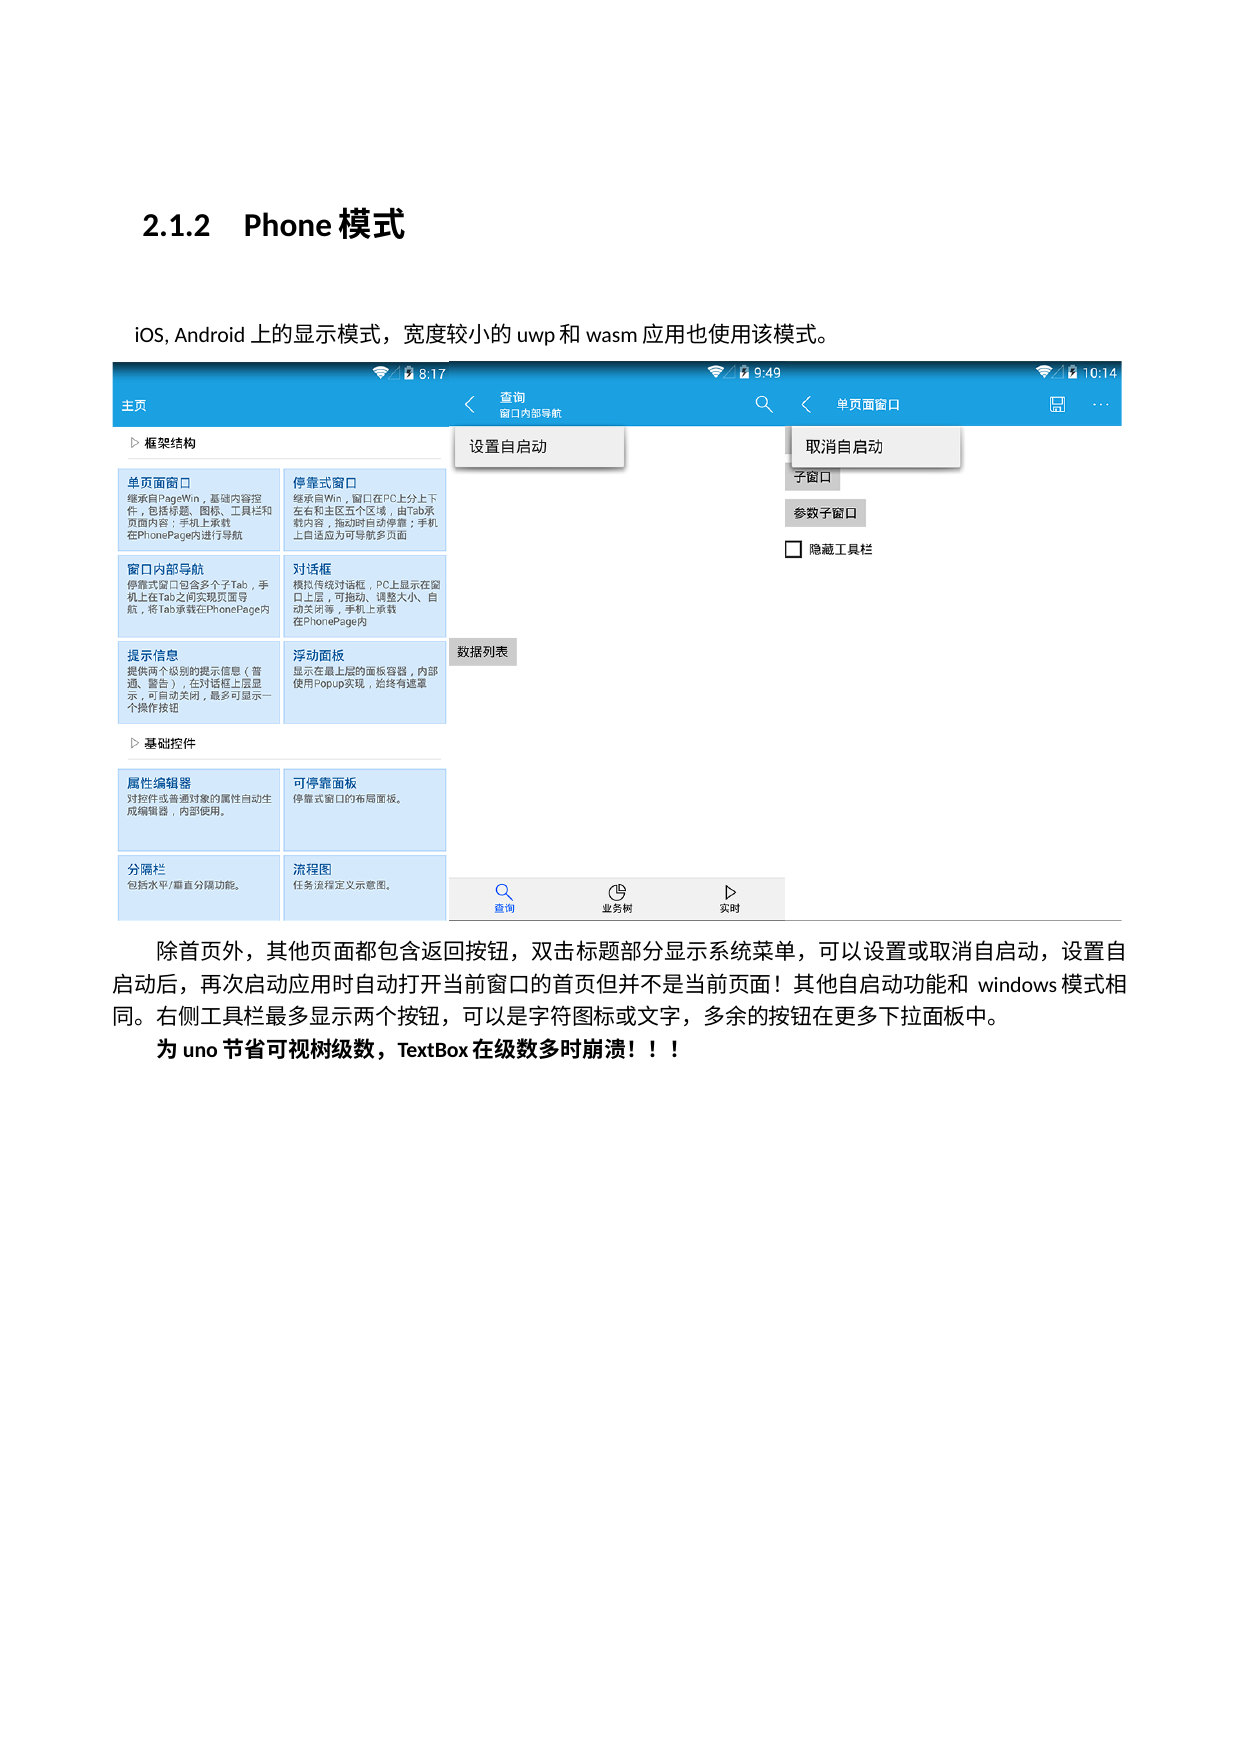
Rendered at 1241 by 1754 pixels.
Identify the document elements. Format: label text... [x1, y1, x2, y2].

text iOS, Android上的显示模式，宽度较小的uwp和wasm应用也使用该模式。 [112, 316, 1128, 349]
subtitle Phone模式 [142, 189, 1128, 254]
text 除首页外，其他页面都包含返回按钮，双击标题部分显示系统菜单，可以设置或取消自启动，设置自启动后，再次启动应用时自动打开当前窗口的首页但并不是当前页面！其他自启动功能和windows模式相同。右侧工具栏最多显示两个按钮，可以是字符图标或文字，多余的按钮在更多下拉面板中。 [112, 934, 1128, 1031]
text 为uno节省可视树级数，TextBox在级数多时崩溃！！！ [112, 1031, 1128, 1064]
picture [112, 361, 1122, 921]
